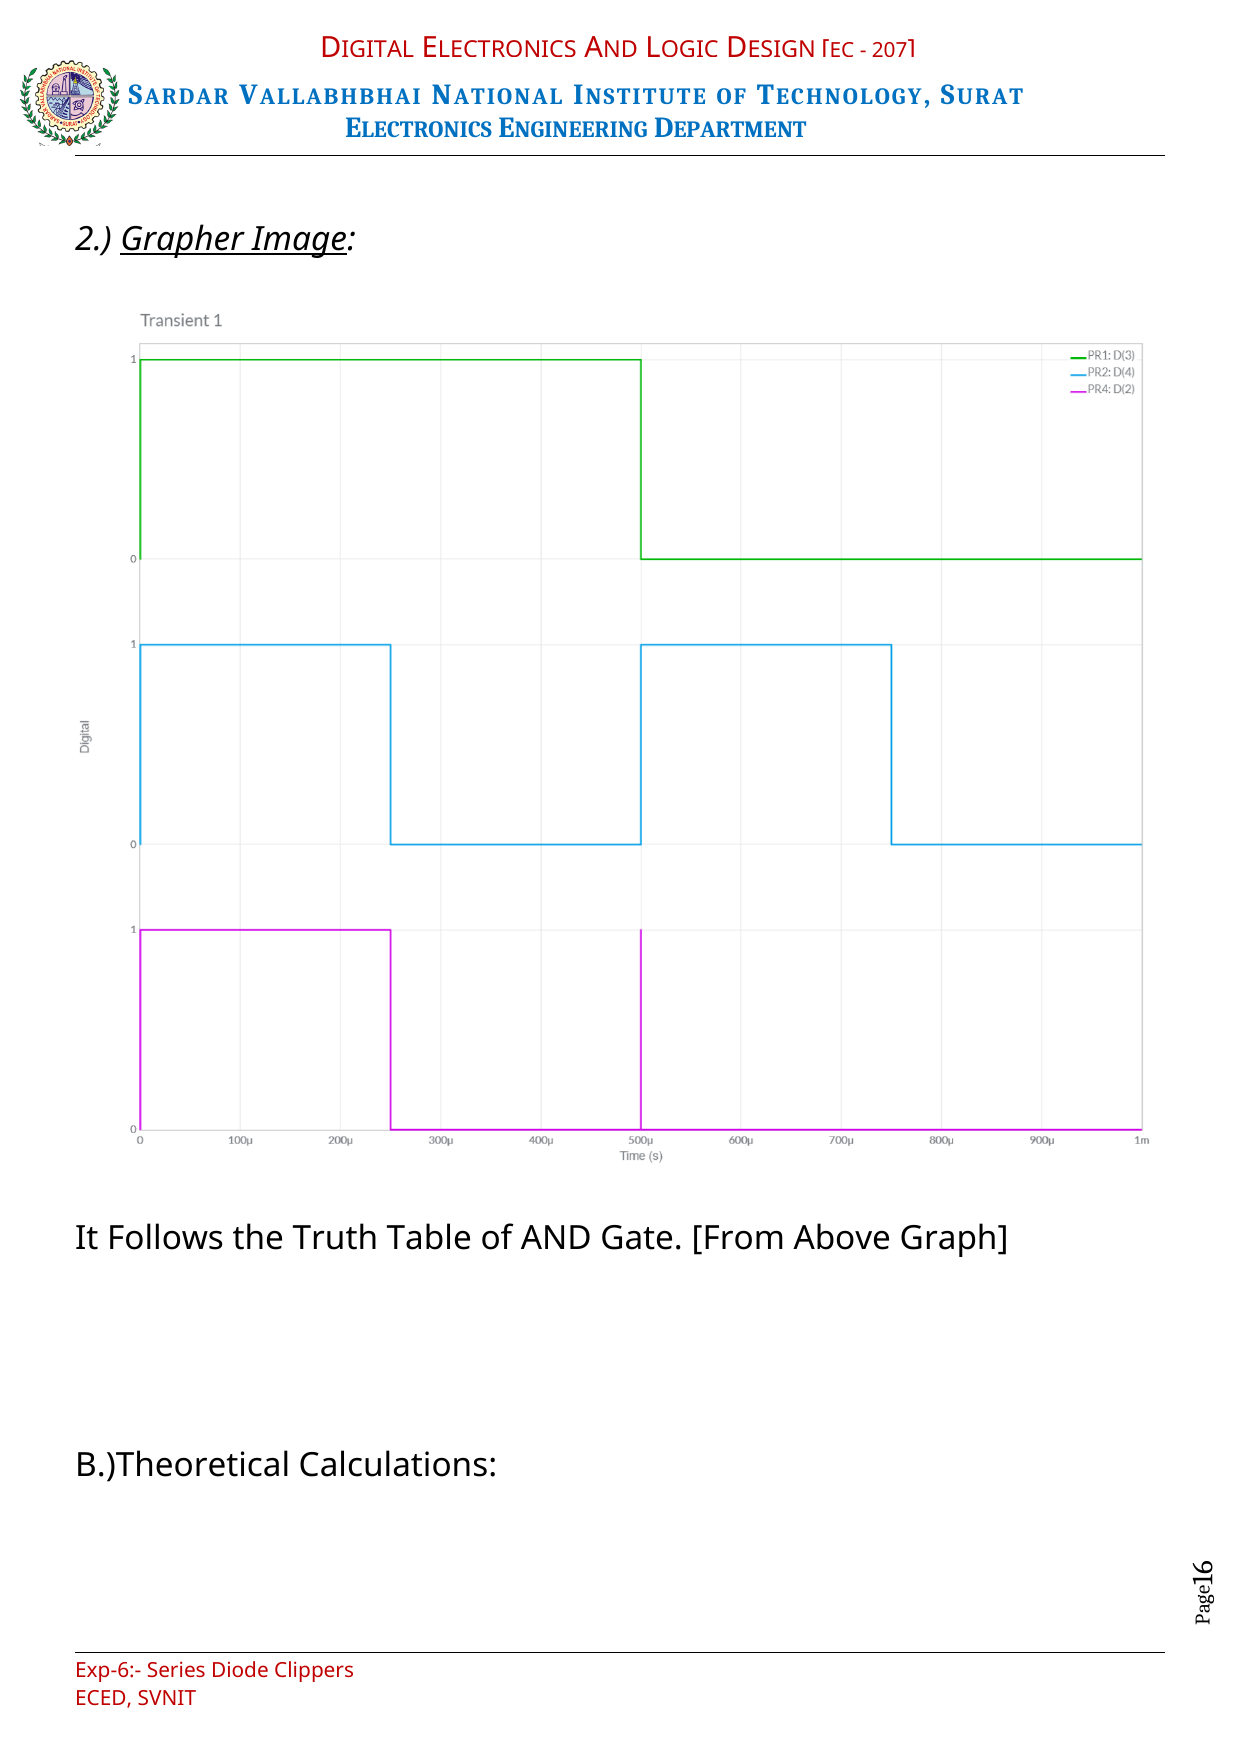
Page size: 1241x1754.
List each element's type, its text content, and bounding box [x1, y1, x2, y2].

text 2.) Grapher Image: [75, 215, 1165, 260]
picture [19, 60, 120, 146]
text It Follows the Truth Table of AND Gate. [From Above Graph] [75, 1213, 1165, 1259]
text B.)Theoretical Calculations: [75, 1441, 1165, 1486]
picture [75, 305, 1154, 1169]
